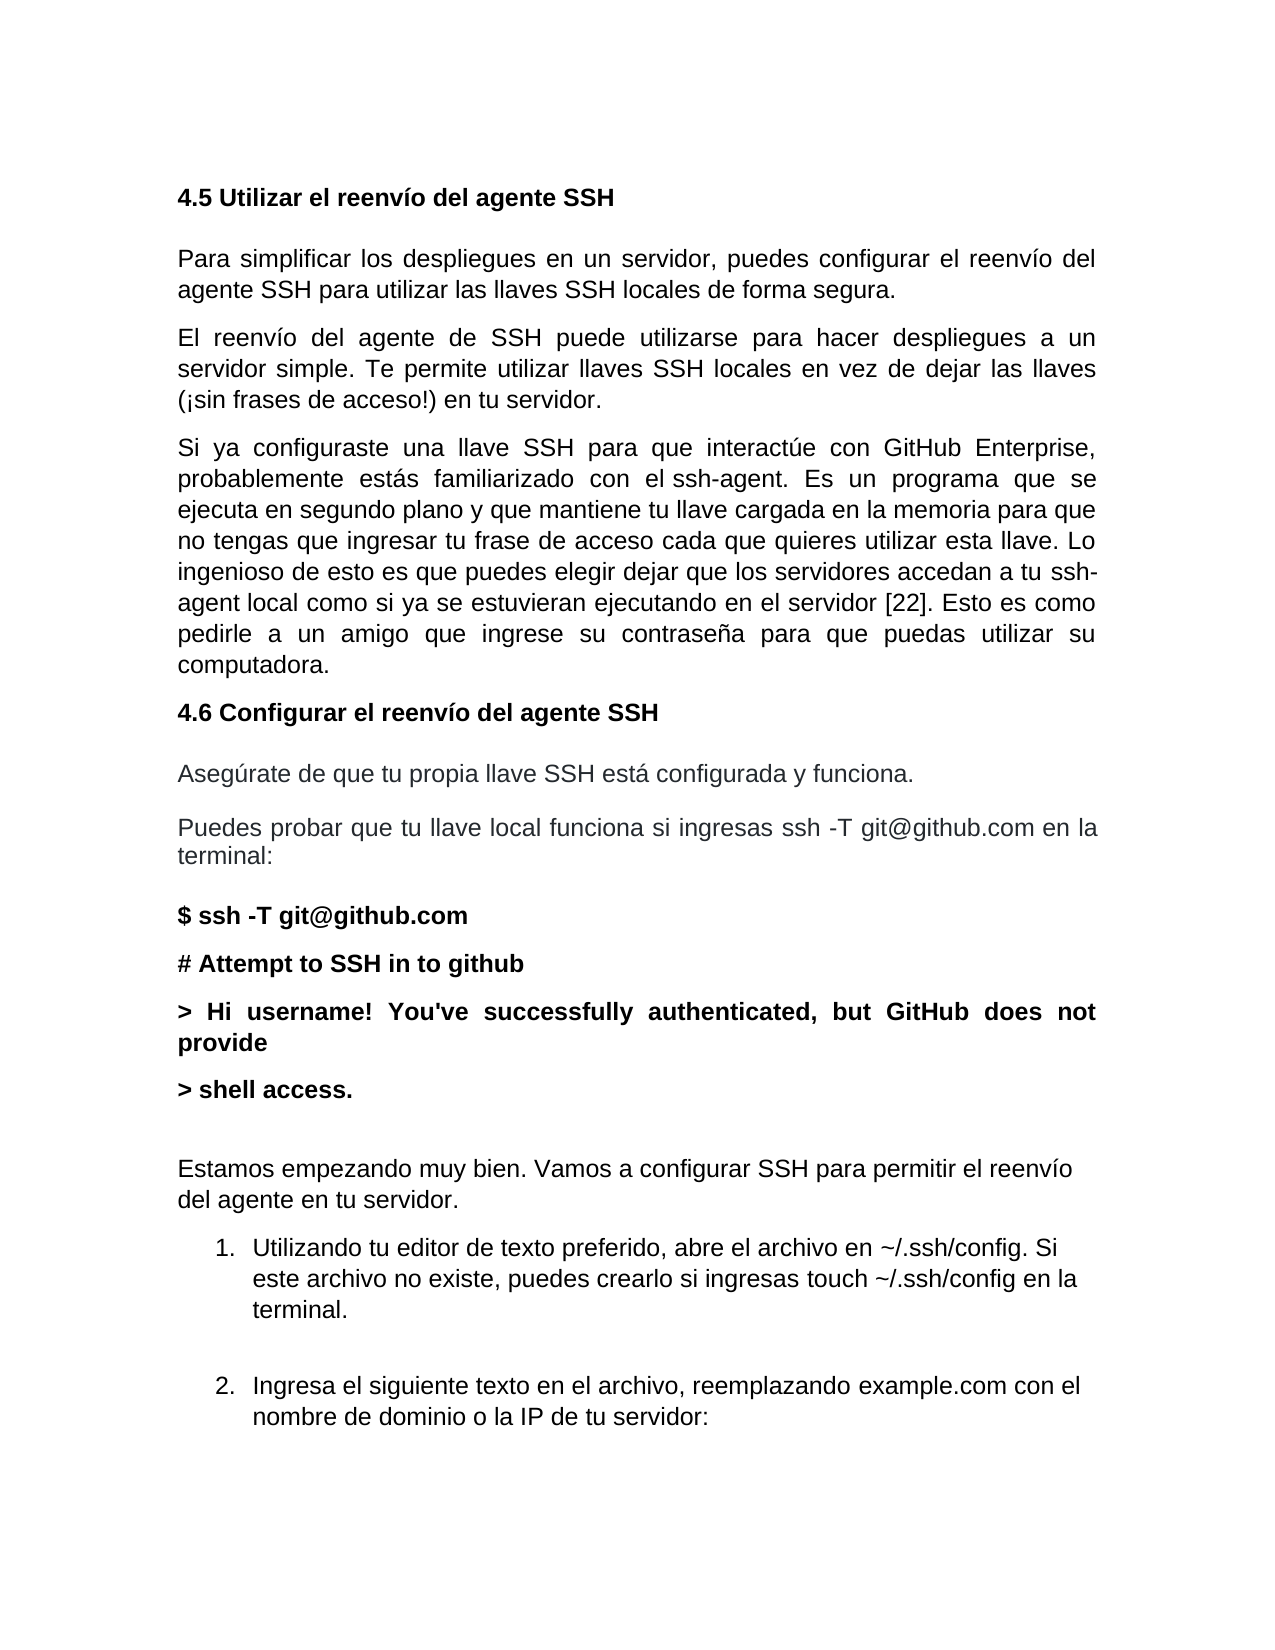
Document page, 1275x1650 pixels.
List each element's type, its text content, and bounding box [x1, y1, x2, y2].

text $ ssh -T git@github.com [177, 901, 1098, 930]
text Estamos empezando muy bien. Vamos a configurar SSH para permitir el reenvío del agente en tu servidor. [177, 1154, 1098, 1214]
list Utilizando tu editor de texto preferido, abre el archivo en ~/.ssh/config. Si este archivo no existe, puedes crearlo si ingresas touch ~/.ssh/config en la terminal. [215, 1233, 1098, 1324]
text Puedes probar que tu llave local funciona si ingresas ssh -T git@github.com en la terminal: [177, 813, 1098, 870]
subtitle 4.6 Configurar el reenvío del agente SSH [177, 698, 1098, 726]
text El reenvío del agente de SSH puede utilizarse para hacer despliegues a un servidor simple. Te permite utilizar llaves SSH locales en vez de dejar las llaves (¡sin frases de acceso!) en tu servidor. [177, 323, 1098, 414]
list Ingresa el siguiente texto en el archivo, reemplazando example.com con el nombre de dominio o la IP de tu servidor: [215, 1371, 1098, 1431]
text Asegúrate de que tu propia llave SSH está configurada y funciona. [177, 759, 1098, 788]
text > Hi username! You've successfully authenticated, but GitHub does not provide [177, 997, 1098, 1056]
subtitle 4.5 Utilizar el reenvío del agente SSH [177, 183, 1098, 212]
text > shell access. [177, 1075, 1098, 1104]
text # Attempt to SSH in to github [177, 949, 1098, 978]
text Si ya configuraste una llave SSH para que interactúe con GitHub Enterprise, probablemente estás familiarizado con el ssh-agent. Es un programa que se ejecuta en segundo plano y que mantiene tu llave cargada en la memoria para que no tengas que ingresar tu frase de acceso cada que quieres utilizar esta llave. Lo ingenioso de esto es que puedes elegir dejar que los servidores accedan a tu ssh-agent local como si ya se estuvieran ejecutando en el servidor [22]. Esto es como pedirle a un amigo que ingrese su contraseña para que puedas utilizar su computadora. [177, 433, 1098, 679]
text Para simplificar los despliegues en un servidor, puedes configurar el reenvío del agente SSH para utilizar las llaves SSH locales de forma segura. [177, 244, 1098, 304]
